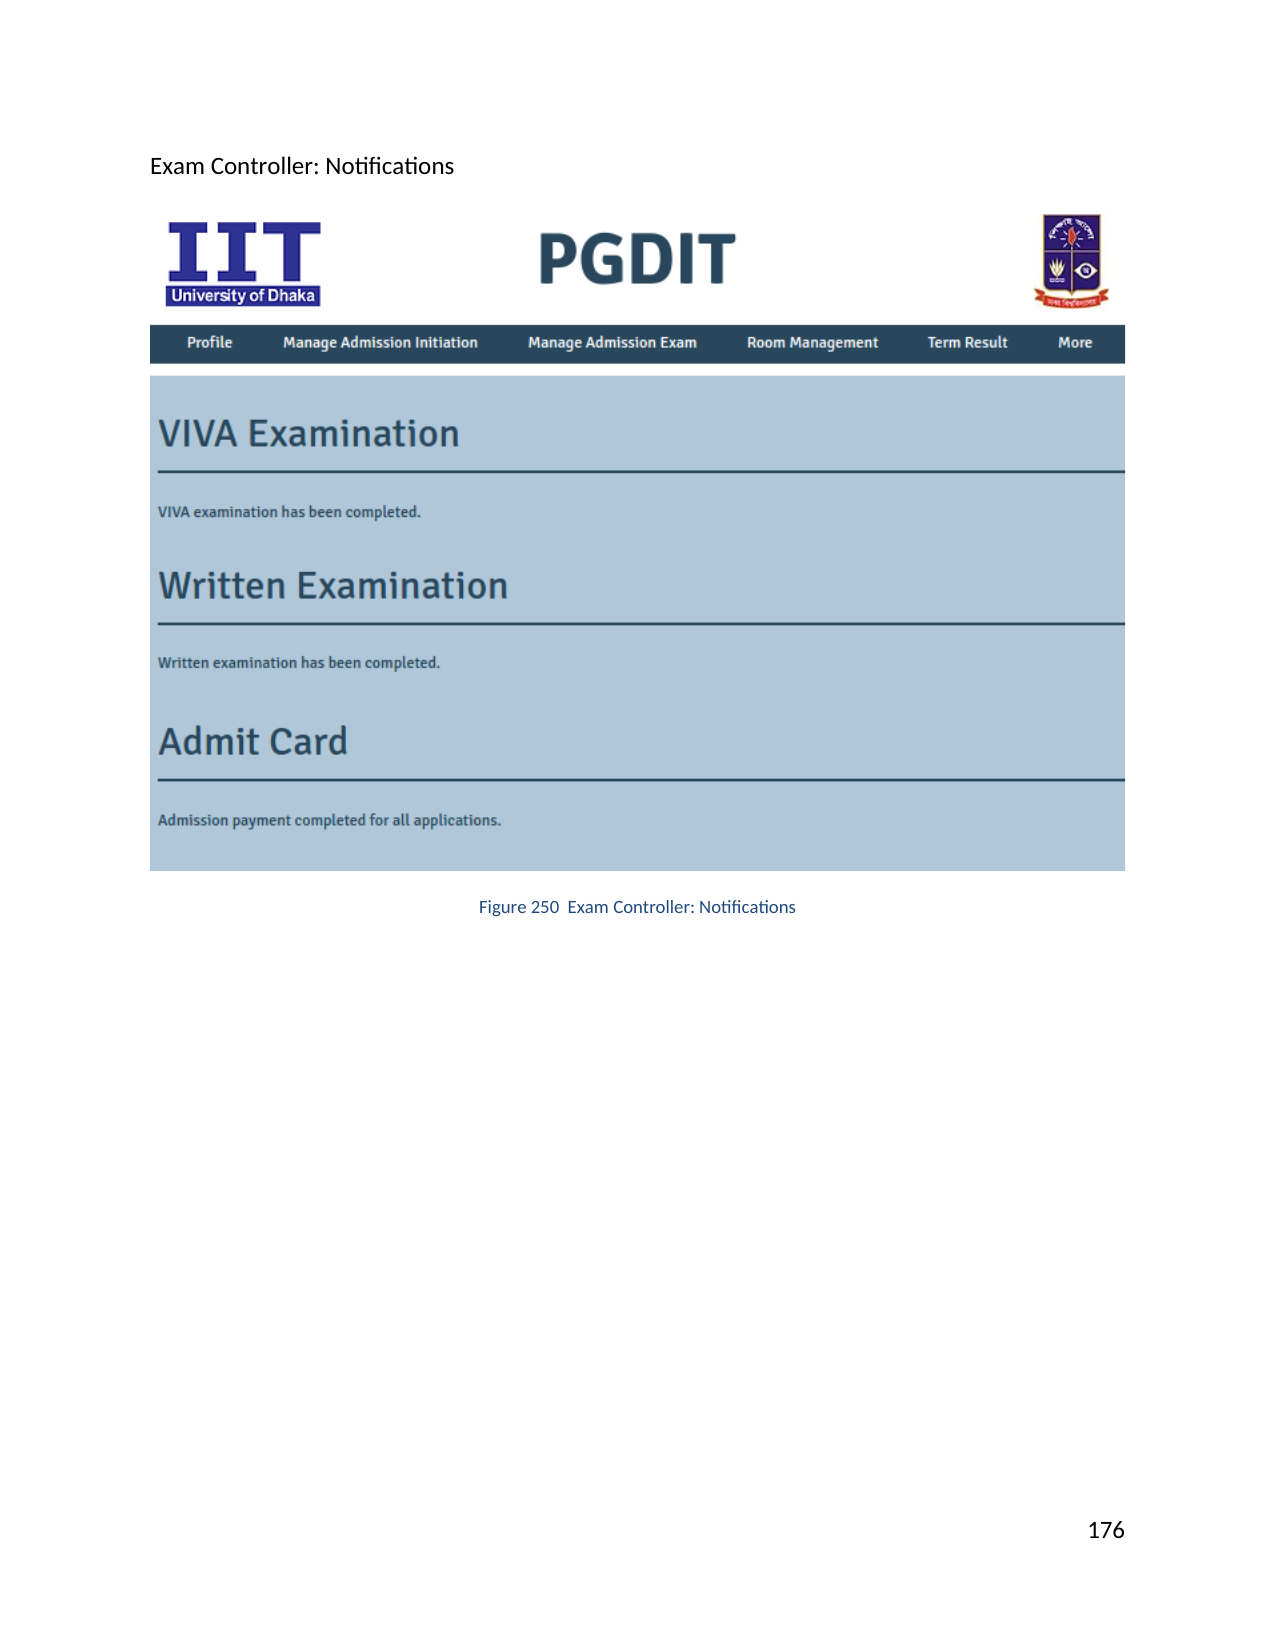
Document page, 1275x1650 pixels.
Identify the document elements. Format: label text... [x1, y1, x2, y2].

text Figure 250 Exam Controller: Notifications [150, 896, 1125, 919]
picture [150, 205, 1125, 871]
text Exam Controller: Notifications [150, 150, 1125, 181]
